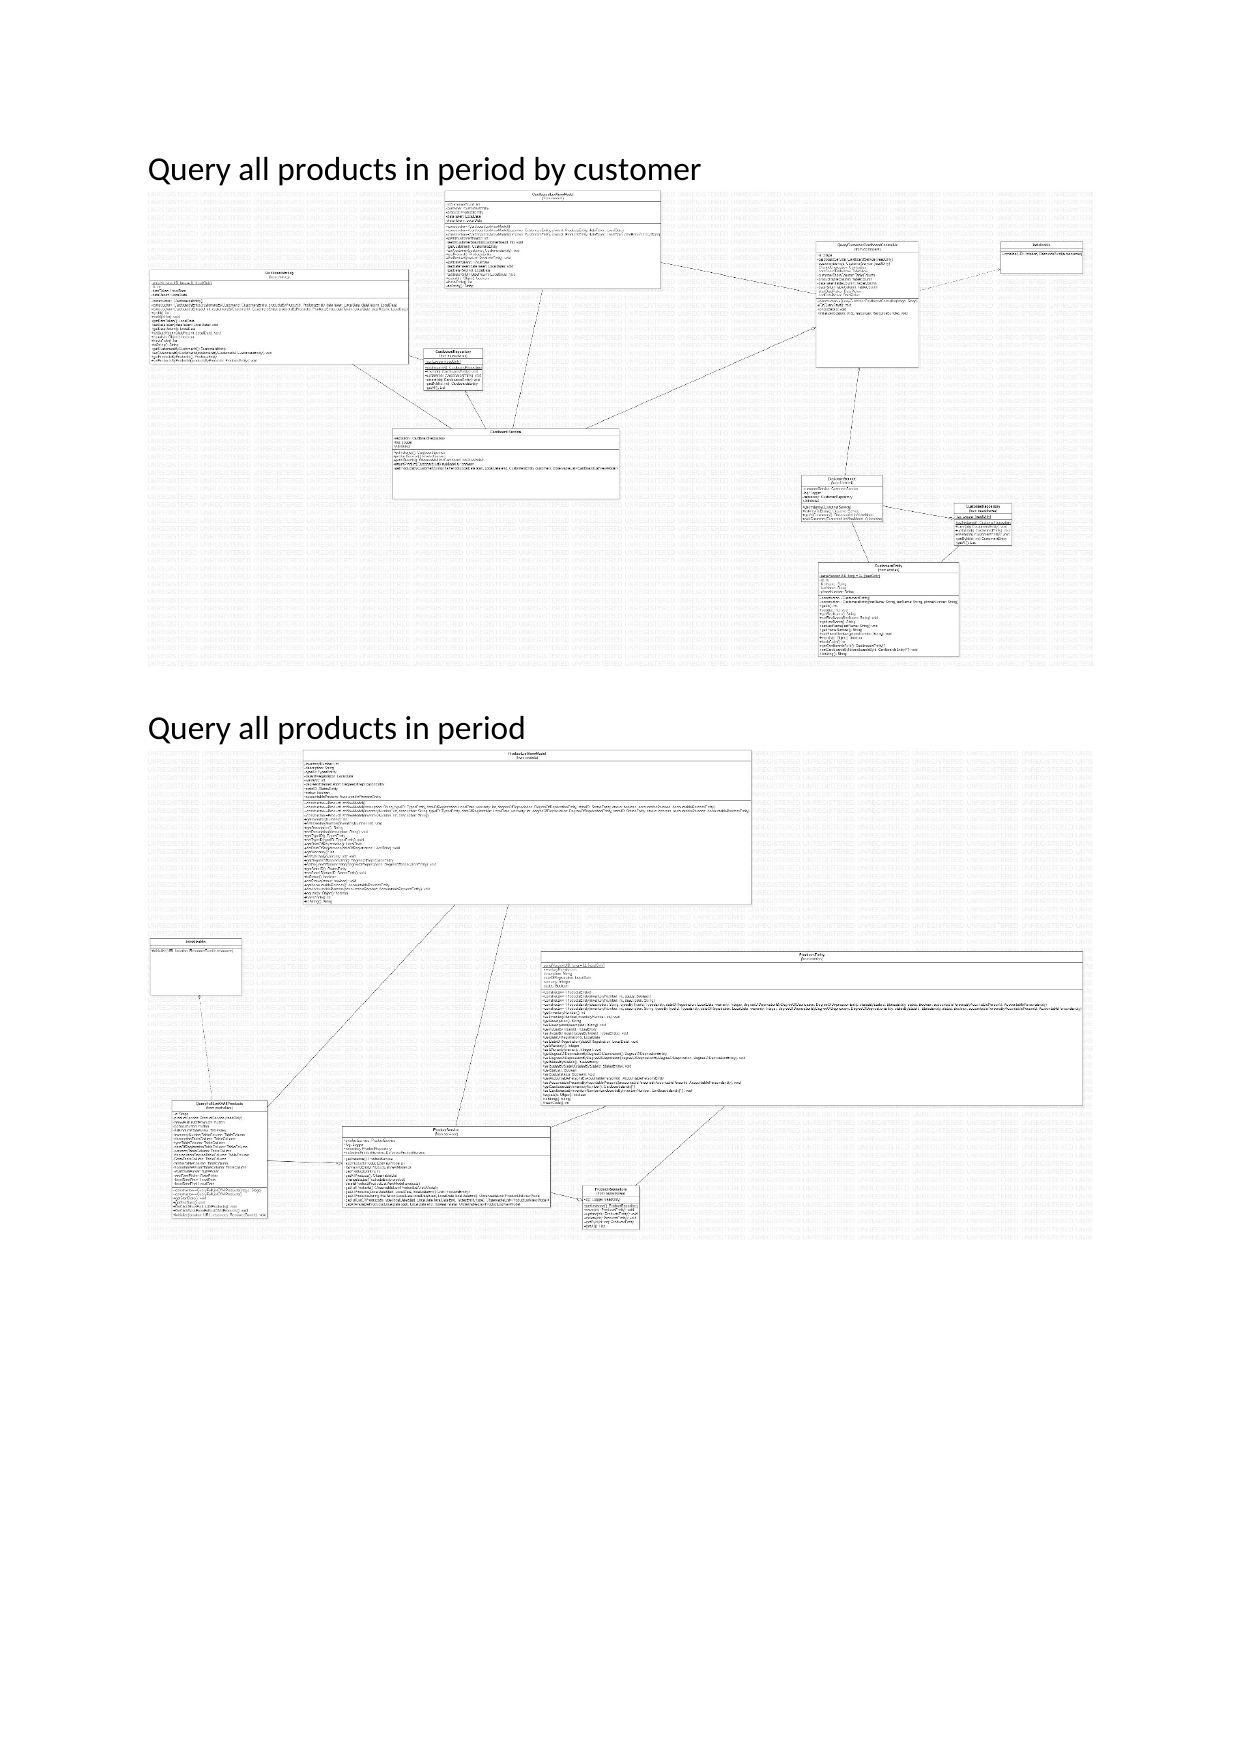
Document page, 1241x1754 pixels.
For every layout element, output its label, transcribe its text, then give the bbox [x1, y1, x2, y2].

picture [147, 188, 1093, 667]
picture [147, 747, 1093, 1240]
text Query all products in period by customer [148, 148, 1093, 188]
text Query all products in period [148, 707, 1093, 747]
